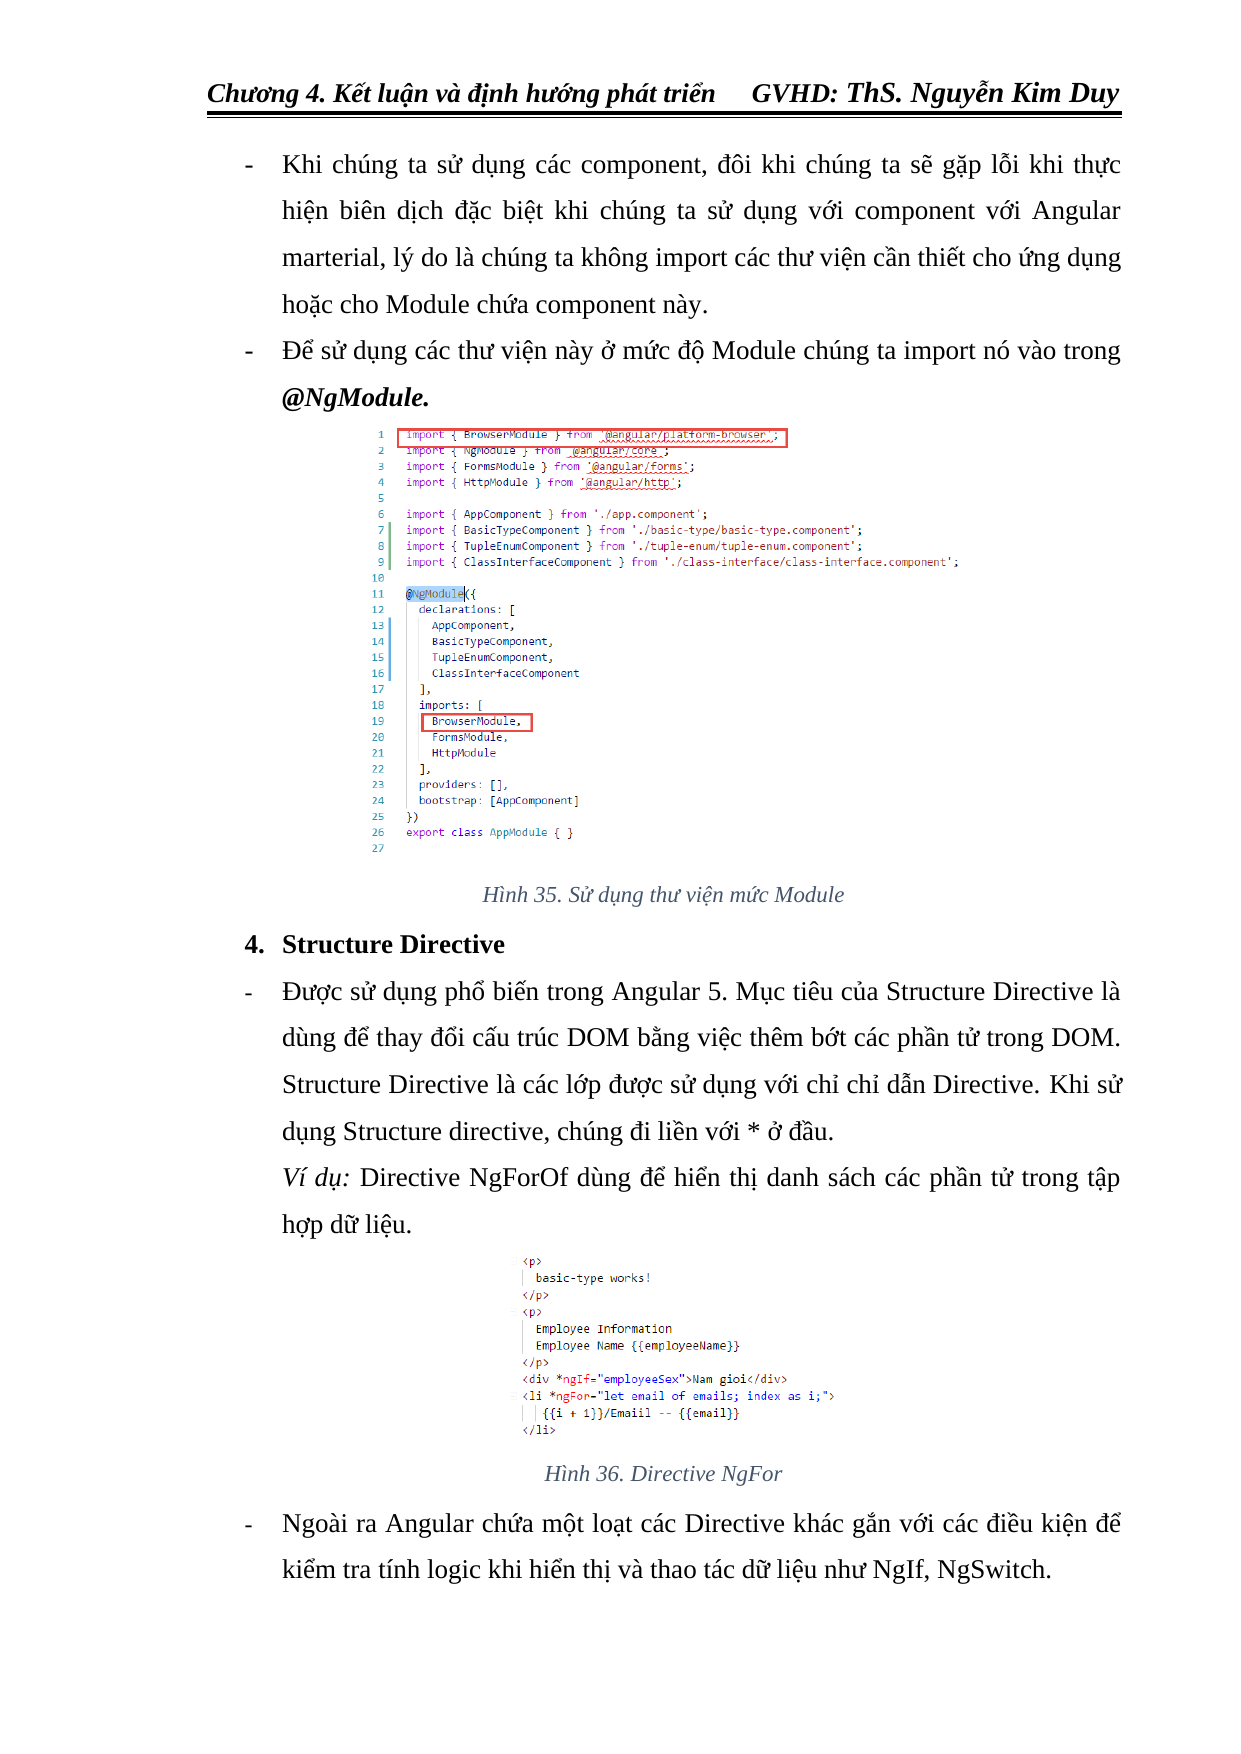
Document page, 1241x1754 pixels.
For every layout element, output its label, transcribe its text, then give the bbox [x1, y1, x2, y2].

list Để sử dụng các thư viện này ở mức độ Module chúng ta import nó vào trong @NgModule. [244, 334, 1122, 412]
list Ngoài ra Angular chứa một loạt các Directive khác gắn với các điều kiện để kiểm tra tính logic khi hiển thị và thao tác dữ liệu như NgIf, NgSwitch. [244, 1507, 1122, 1585]
text Ví dụ: Directive NgForOf dùng để hiển thị danh sách các phần tử trong tập hợp dữ liệu. [282, 1162, 1122, 1239]
list Structure Directive [244, 928, 1122, 959]
list Được sử dụng phổ biến trong Angular 5. Mục tiêu của Structure Directive là dùng để thay đổi cấu trúc DOM bằng việc thêm bớt các phần tử trong DOM. Structure Directive là các lớp được sử dụng với chỉ chỉ dẫn Directive. Khi sử dụng Structure directive, chúng đi liền với * ở đầu. [244, 975, 1122, 1146]
picture [510, 1255, 894, 1446]
picture [363, 427, 1004, 865]
list Khi chúng ta sử dụng các component, đôi khi chúng ta sẽ gặp lỗi khi thực hiện biên dịch đặc biệt khi chúng ta sử dụng với component với Angular marterial, lý do là chúng ta không import các thư viện cần thiết cho ứng dụng hoặc cho Module chứa component này. [244, 148, 1122, 319]
